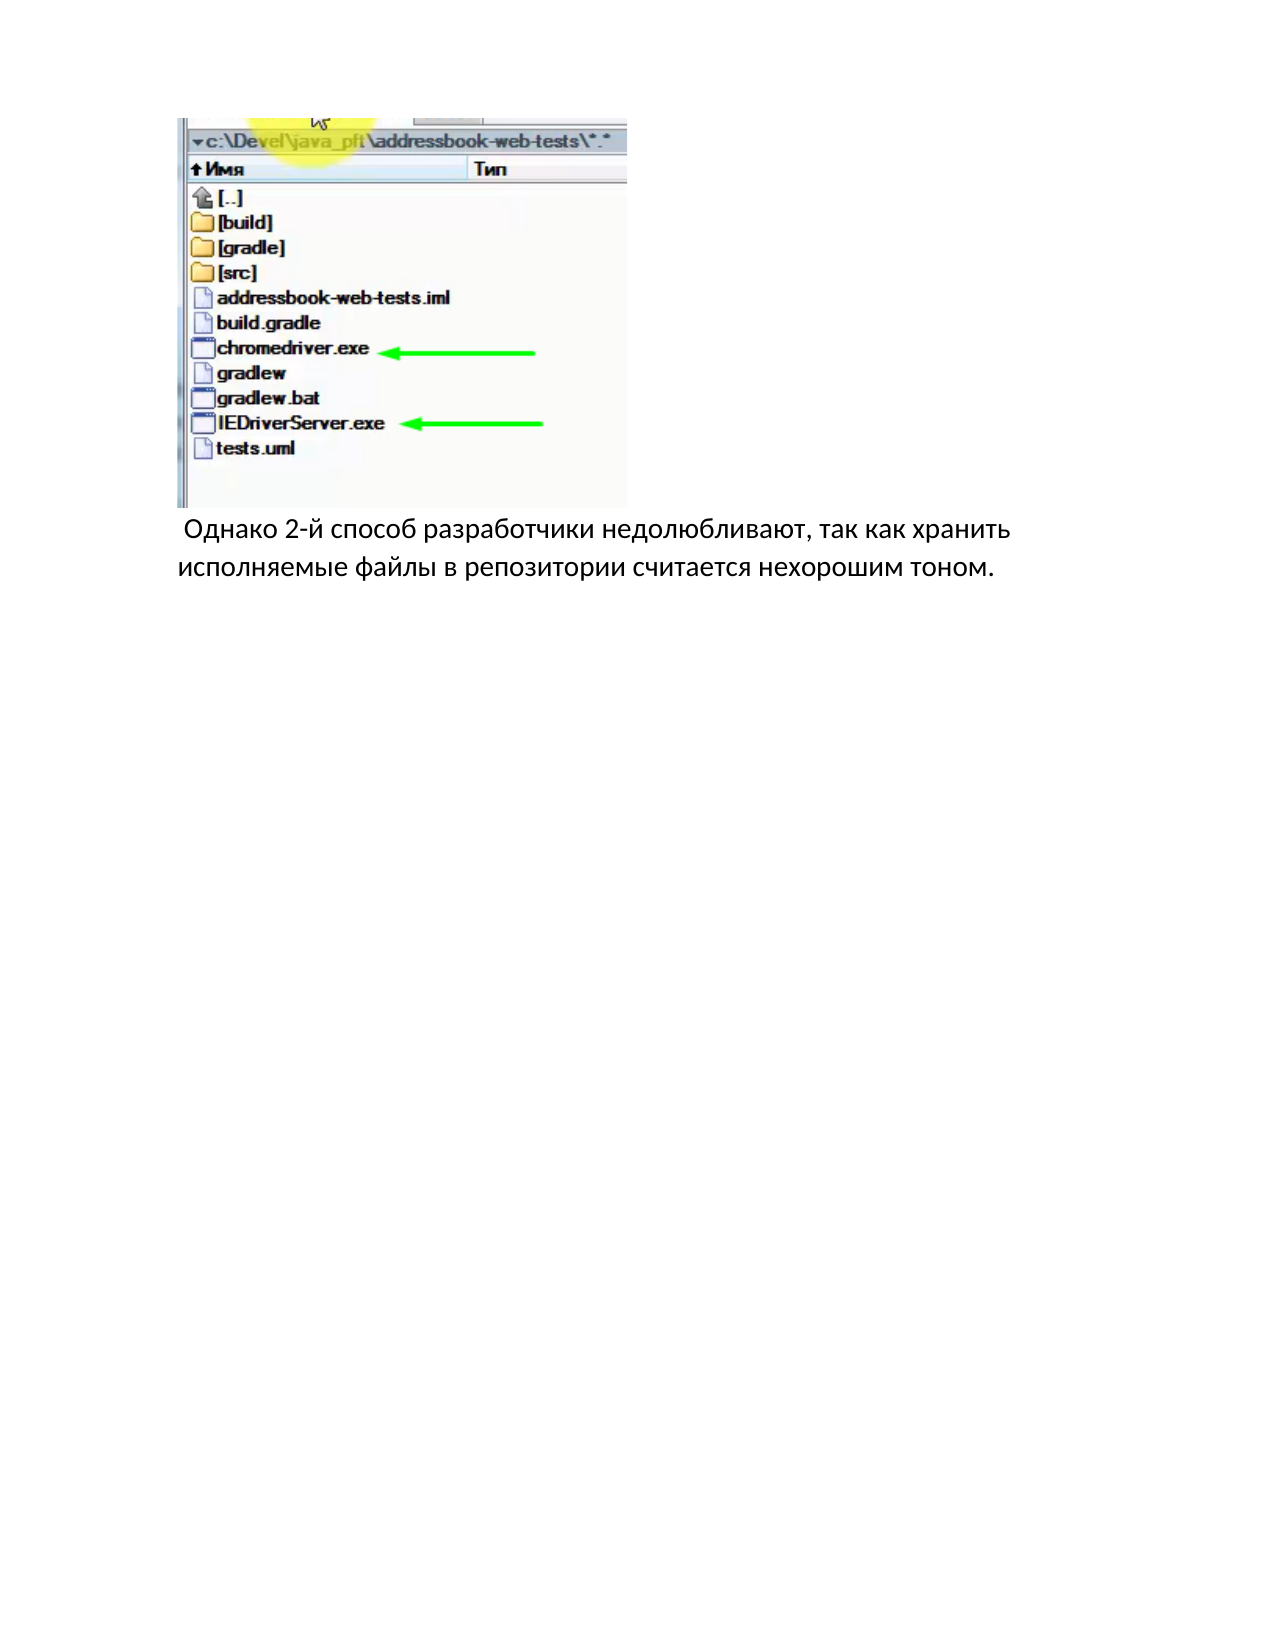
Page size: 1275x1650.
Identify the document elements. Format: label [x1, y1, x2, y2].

text [177, 118, 1186, 584]
picture [177, 118, 628, 508]
